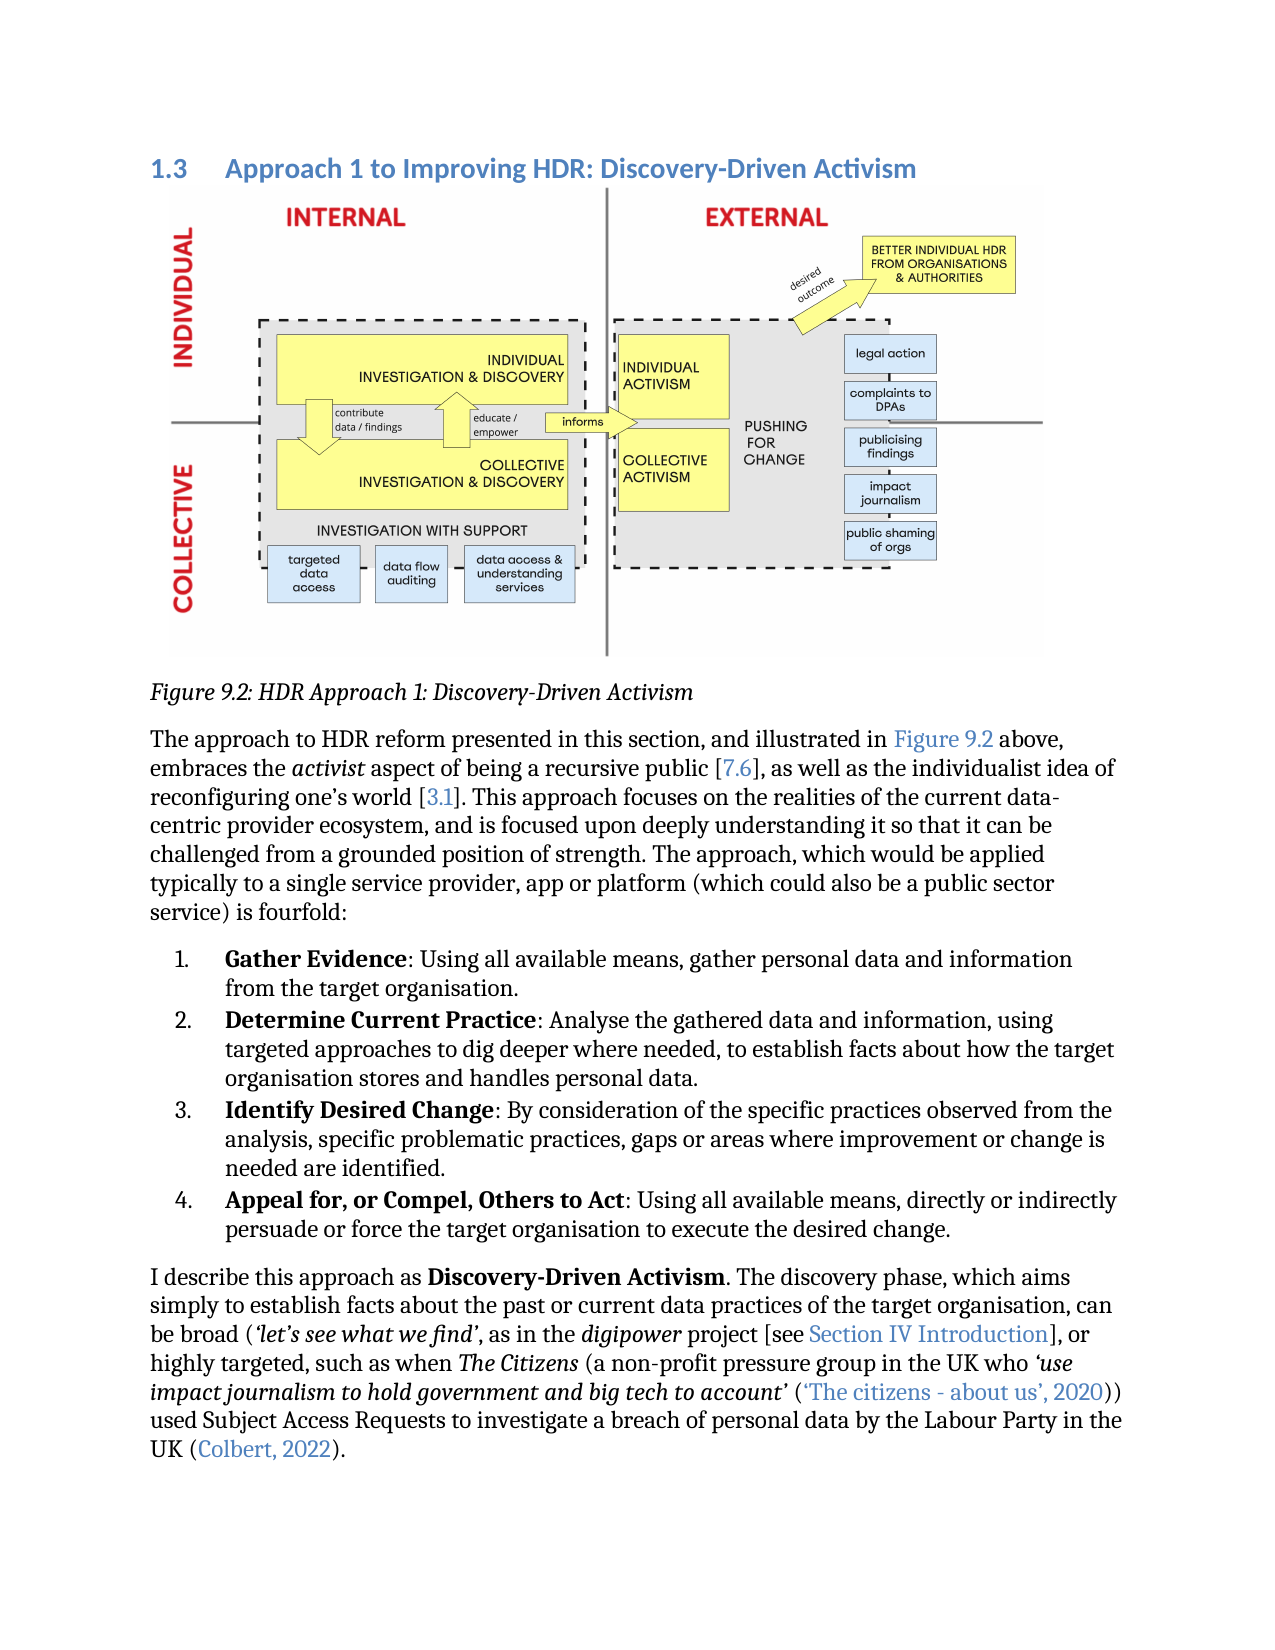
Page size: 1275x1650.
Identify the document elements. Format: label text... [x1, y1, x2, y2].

list Appeal for, or Compel, Others to Act: Using all available means, directly or indirectly persuade or force the target organisation to execute the desired change. [175, 1186, 1125, 1244]
list Determine Current Practice: Analyse the gathered data and information, using targeted approaches to dig deeper where needed, to establish facts about how the target organisation stores and handles personal data. [175, 1006, 1125, 1093]
list Gather Evidence: Using all available means, gather personal data and information from the target organisation. [175, 945, 1125, 1003]
text The approach to HDR reform presented in this section, and illustrated in Figure 9.2 above, embraces the activist aspect of being a recursive public [7.6], as well as the individualist idea of reconfiguring one’s world [3.1]. This approach focuses on the realities of the current data-centric provider ecosystem, and is focused upon deeply understanding it so that it can be challenged from a grounded position of strength. The approach, which would be applied typically to a single service provider, app or platform (which could also be a public sector service) is fourfold: [150, 725, 1125, 926]
text I describe this approach as Discovery-Driven Activism. The discovery phase, which aims simply to establish facts about the past or current data practices of the target organisation, can be broad (‘let’s see what we find’, as in the digipower project [see Section IV Introduction], or highly targeted, such as when The Citizens (a non-profit pressure group in the UK who ‘use impact journalism to hold government and big tech to account’ (‘The citizens - about us’, 2020)) used Subject Access Requests to investigate a breach of personal data by the Labour Party in the UK (Colbert, 2022). [150, 1263, 1125, 1464]
picture [168, 185, 1044, 657]
text Figure 9.2: HDR Approach 1: Discovery-Driven Activism [150, 678, 1125, 706]
list Identify Desired Change: By consideration of the specific practices observed from the analysis, specific problematic practices, gaps or areas where improvement or change is needed are identified. [175, 1096, 1125, 1183]
subtitle 1.3 Approach 1 to Improving HDR: Discovery-Driven Activism [150, 150, 1125, 186]
